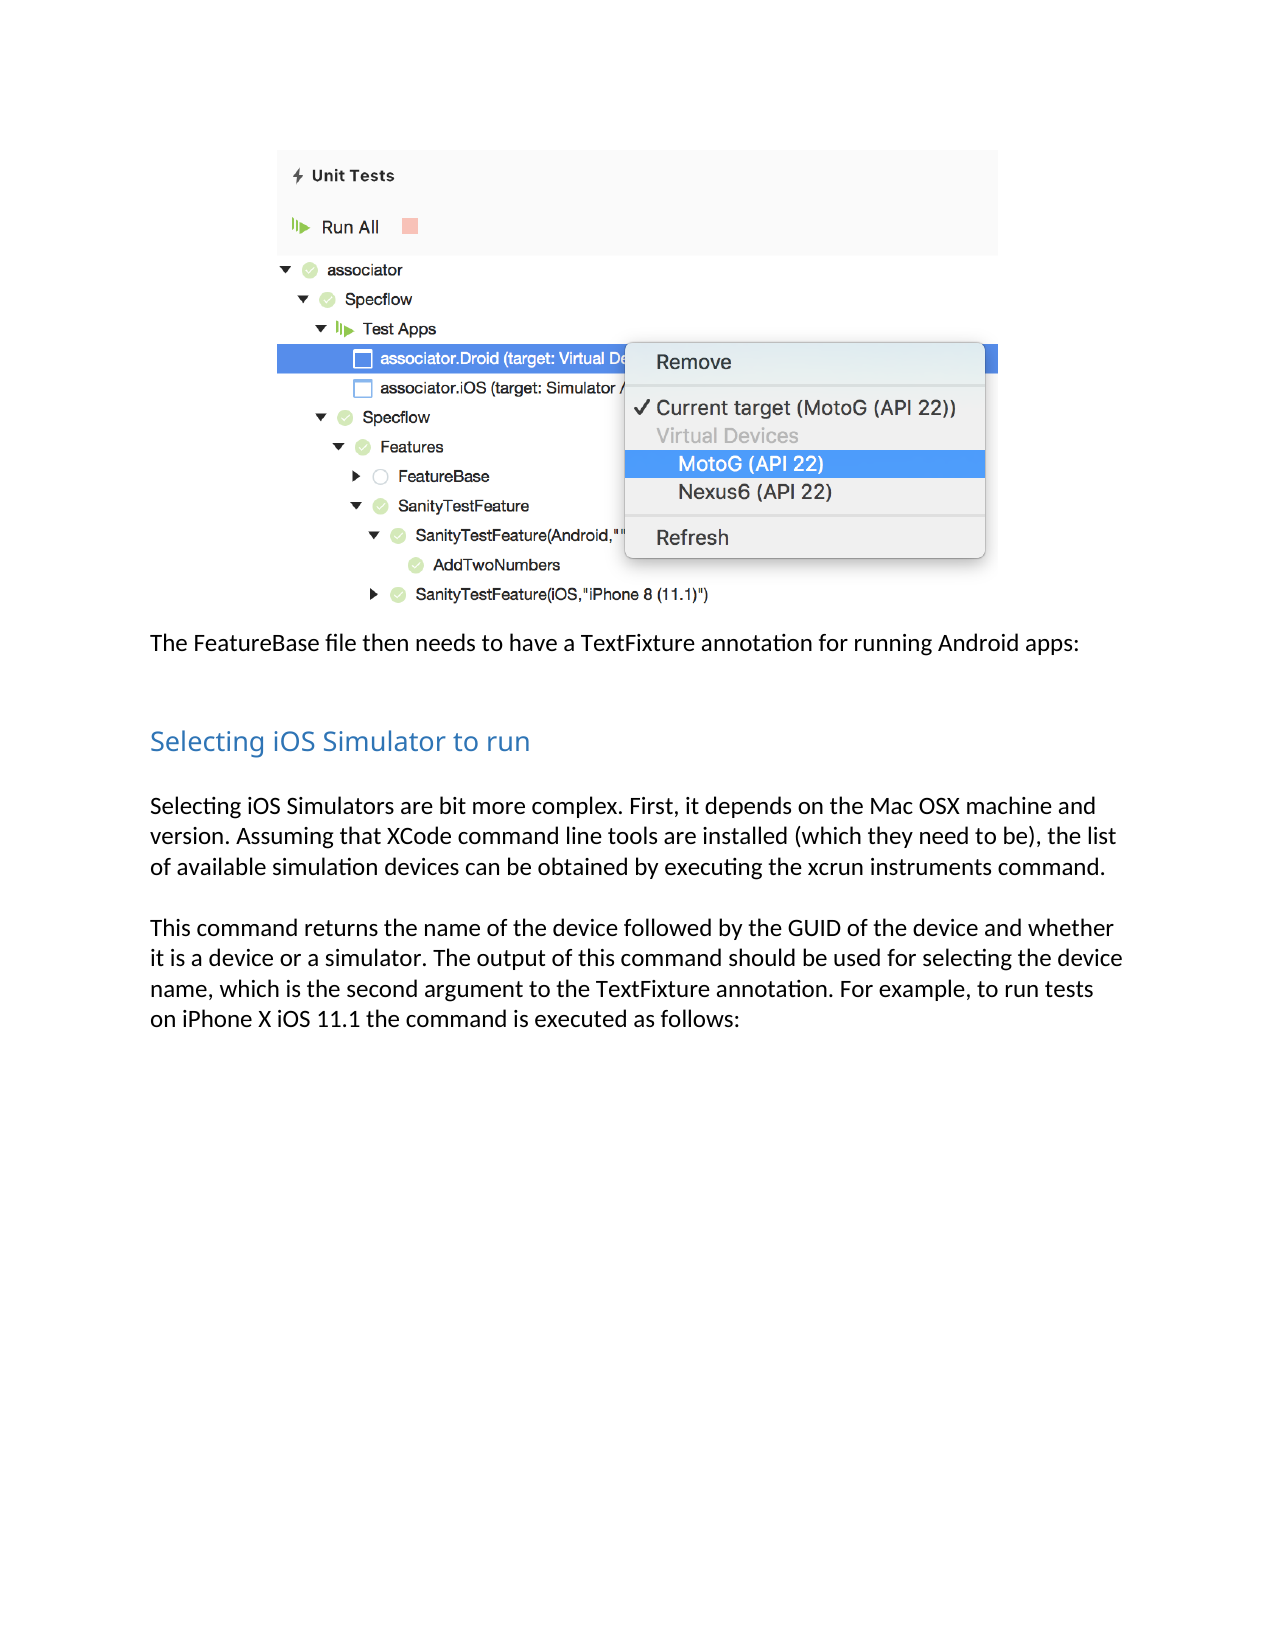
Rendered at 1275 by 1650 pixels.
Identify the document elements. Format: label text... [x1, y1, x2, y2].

text This command returns the name of the device followed by the GUID of the device and whether it is a device or a simulator. The output of this command should be used for selecting the device name, which is the second argument to the TextFixture annotation. For example, to run tests on iPhone X iOS 11.1 the command is executed as follows: [150, 912, 1125, 1034]
text Selecting iOS Simulators are bit more complex. First, it depends on the Mac OSX machine and version. Assuming that XCode command line tools are installed (which they need to be), the list of available simulation devices can be obtained by executing the xcrun instruments command. [150, 790, 1125, 881]
text The FeatureBase file then needs to have a TextFixture annotation for running Android apps: [150, 627, 1125, 657]
subtitle Selecting iOS Simulator to run [150, 722, 1125, 759]
picture [277, 150, 998, 627]
